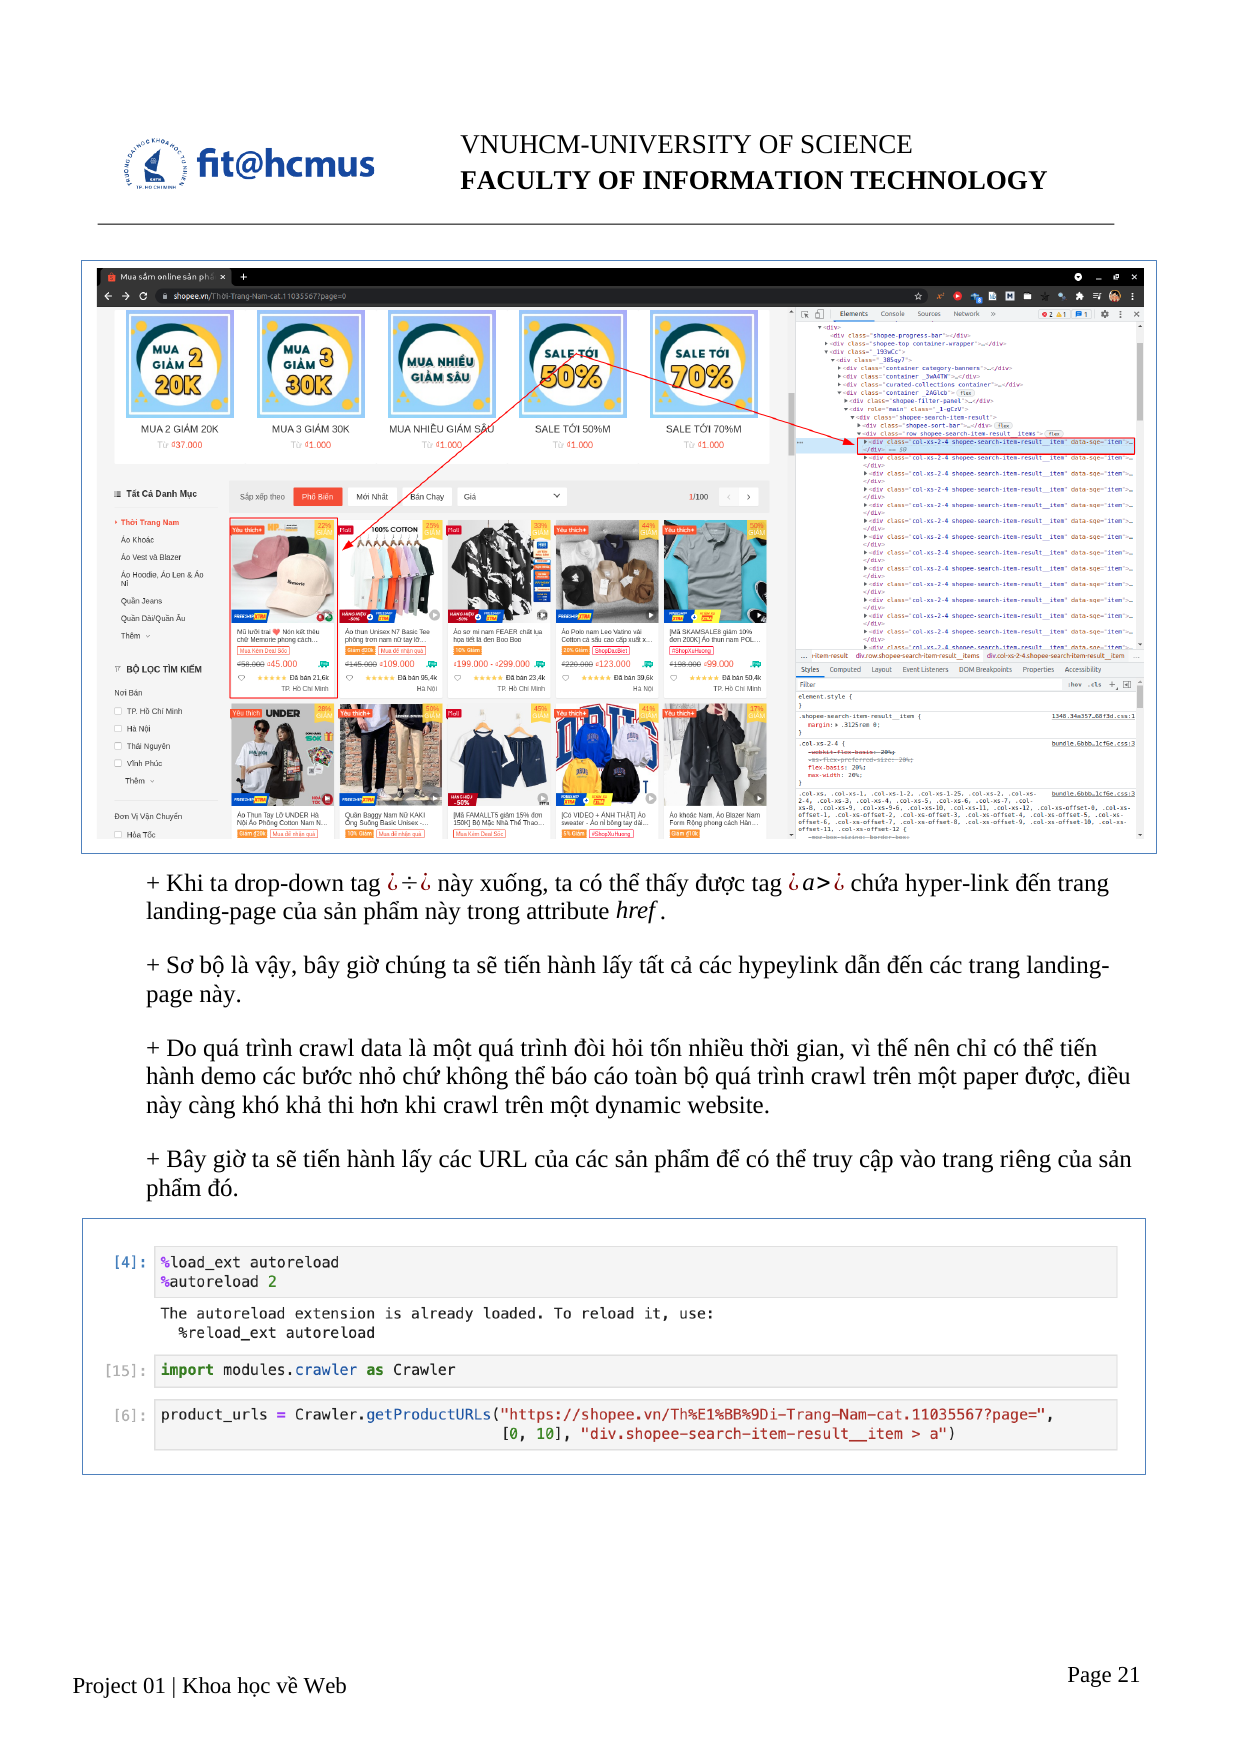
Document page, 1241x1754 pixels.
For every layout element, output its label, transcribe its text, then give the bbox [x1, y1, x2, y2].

text + Bây giờ ta sẽ tiến hành lấy các URL của các sản phẩm để có thể truy cập vào trang riêng của sản phẩm đó. [146, 1144, 1148, 1201]
picture [96, 268, 1144, 839]
picture [123, 138, 375, 189]
text + Do quá trình crawl data là một quá trình đòi hỏi tốn nhiều thời gian, vì thế nên chỉ có thể tiến hành demo các bước nhỏ chứ không thể báo cáo toàn bộ quá trình crawl trên một paper được, điều này càng khó khả thi hơn khi crawl trên một dynamic website. [146, 1033, 1148, 1119]
text + Khi ta drop-down tag này xuống, ta có thể thấy được tag chứa hyper-link đến trang landing-page của sản phẩm này trong attribute . [146, 868, 1148, 925]
picture [98, 1226, 1130, 1459]
text + Sơ bộ là vậy, bây giờ chúng ta sẽ tiến hành lấy tất cả các hypeylink dẫn đến các trang landing-page này. [146, 950, 1148, 1008]
